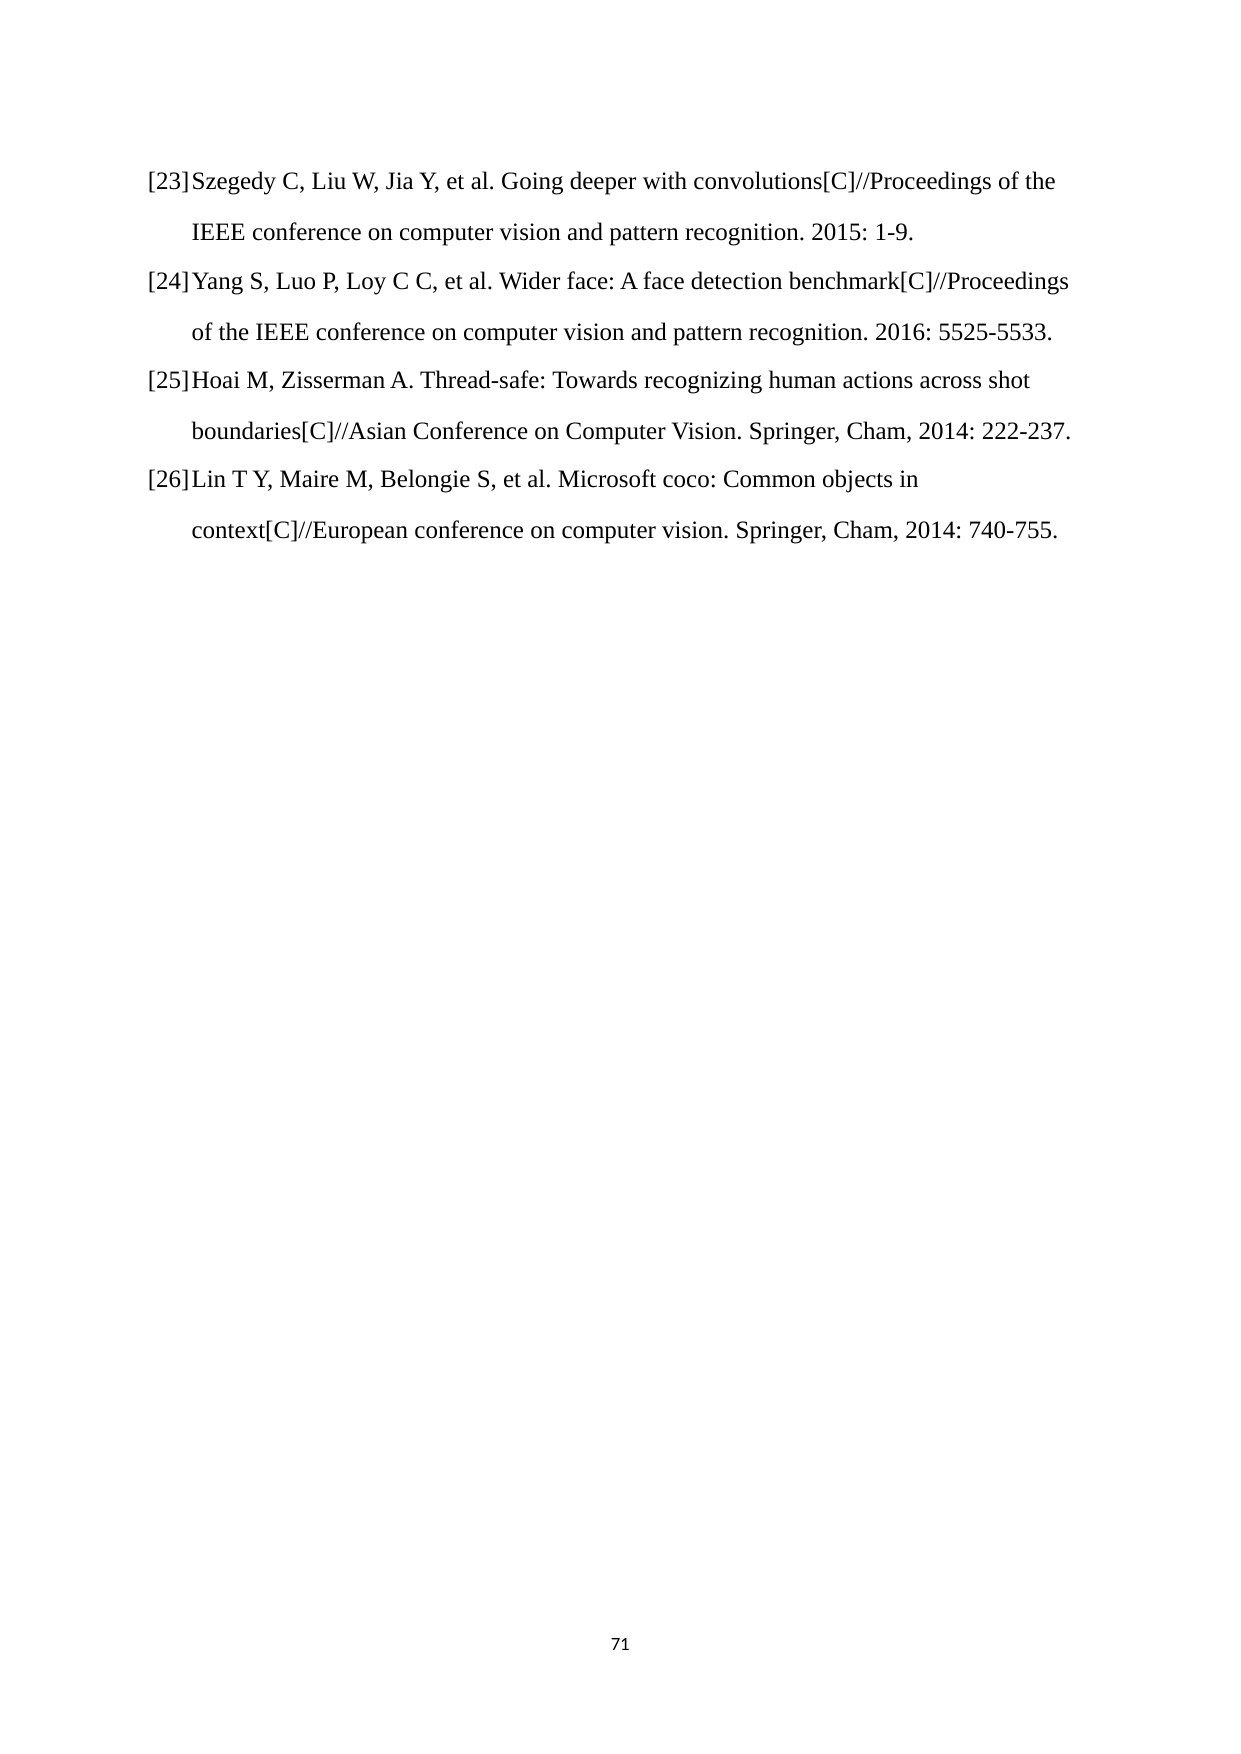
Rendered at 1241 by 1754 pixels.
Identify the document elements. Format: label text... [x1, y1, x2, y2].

list Szegedy C, Liu W, Jia Y, et al. Going deeper with convolutions[C]//Proceedings of the IEEE conference on computer vision and pattern recognition. 2015: 1-9. [148, 164, 1092, 249]
list Hoai M, Zisserman A. Thread-safe: Towards recognizing human actions across shot boundaries[C]//Asian Conference on Computer Vision. Springer, Cham, 2014: 222-237. [148, 362, 1092, 447]
list Lin T Y, Maire M, Belongie S, et al. Microsoft coco: Common objects in context[C]//European conference on computer vision. Springer, Cham, 2014: 740-755. [148, 462, 1092, 547]
list Yang S, Luo P, Loy C C, et al. Wider face: A face detection benchmark[C]//Proceedings of the IEEE conference on computer vision and pattern recognition. 2016: 5525-5533. [148, 263, 1092, 348]
